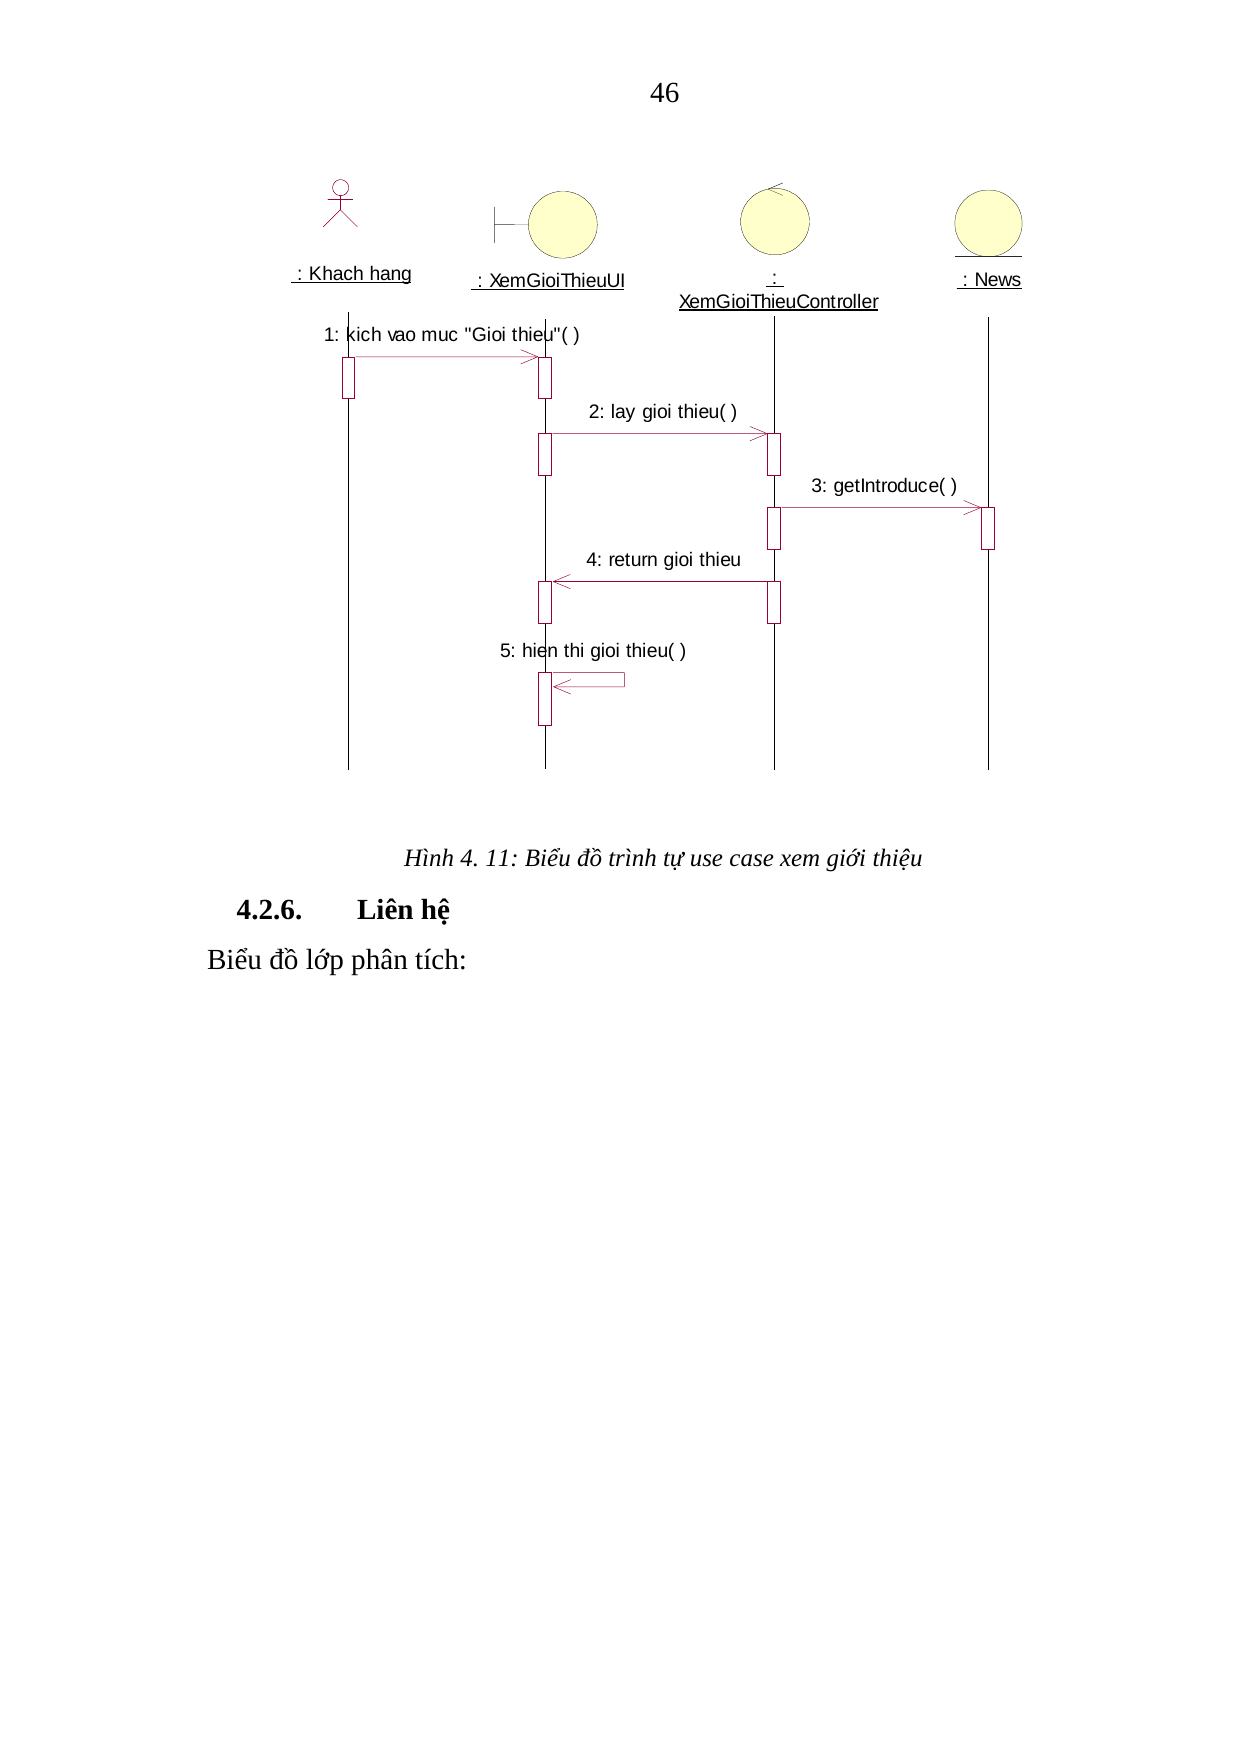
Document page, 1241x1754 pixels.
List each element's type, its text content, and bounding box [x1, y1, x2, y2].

subtitle Liên hệ [207, 892, 1122, 926]
text Biểu đồ lớp phân tích: [207, 942, 1122, 976]
text Hình 4. 11: Biểu đồ trình tự use case xem giới thiệu [207, 843, 1122, 871]
